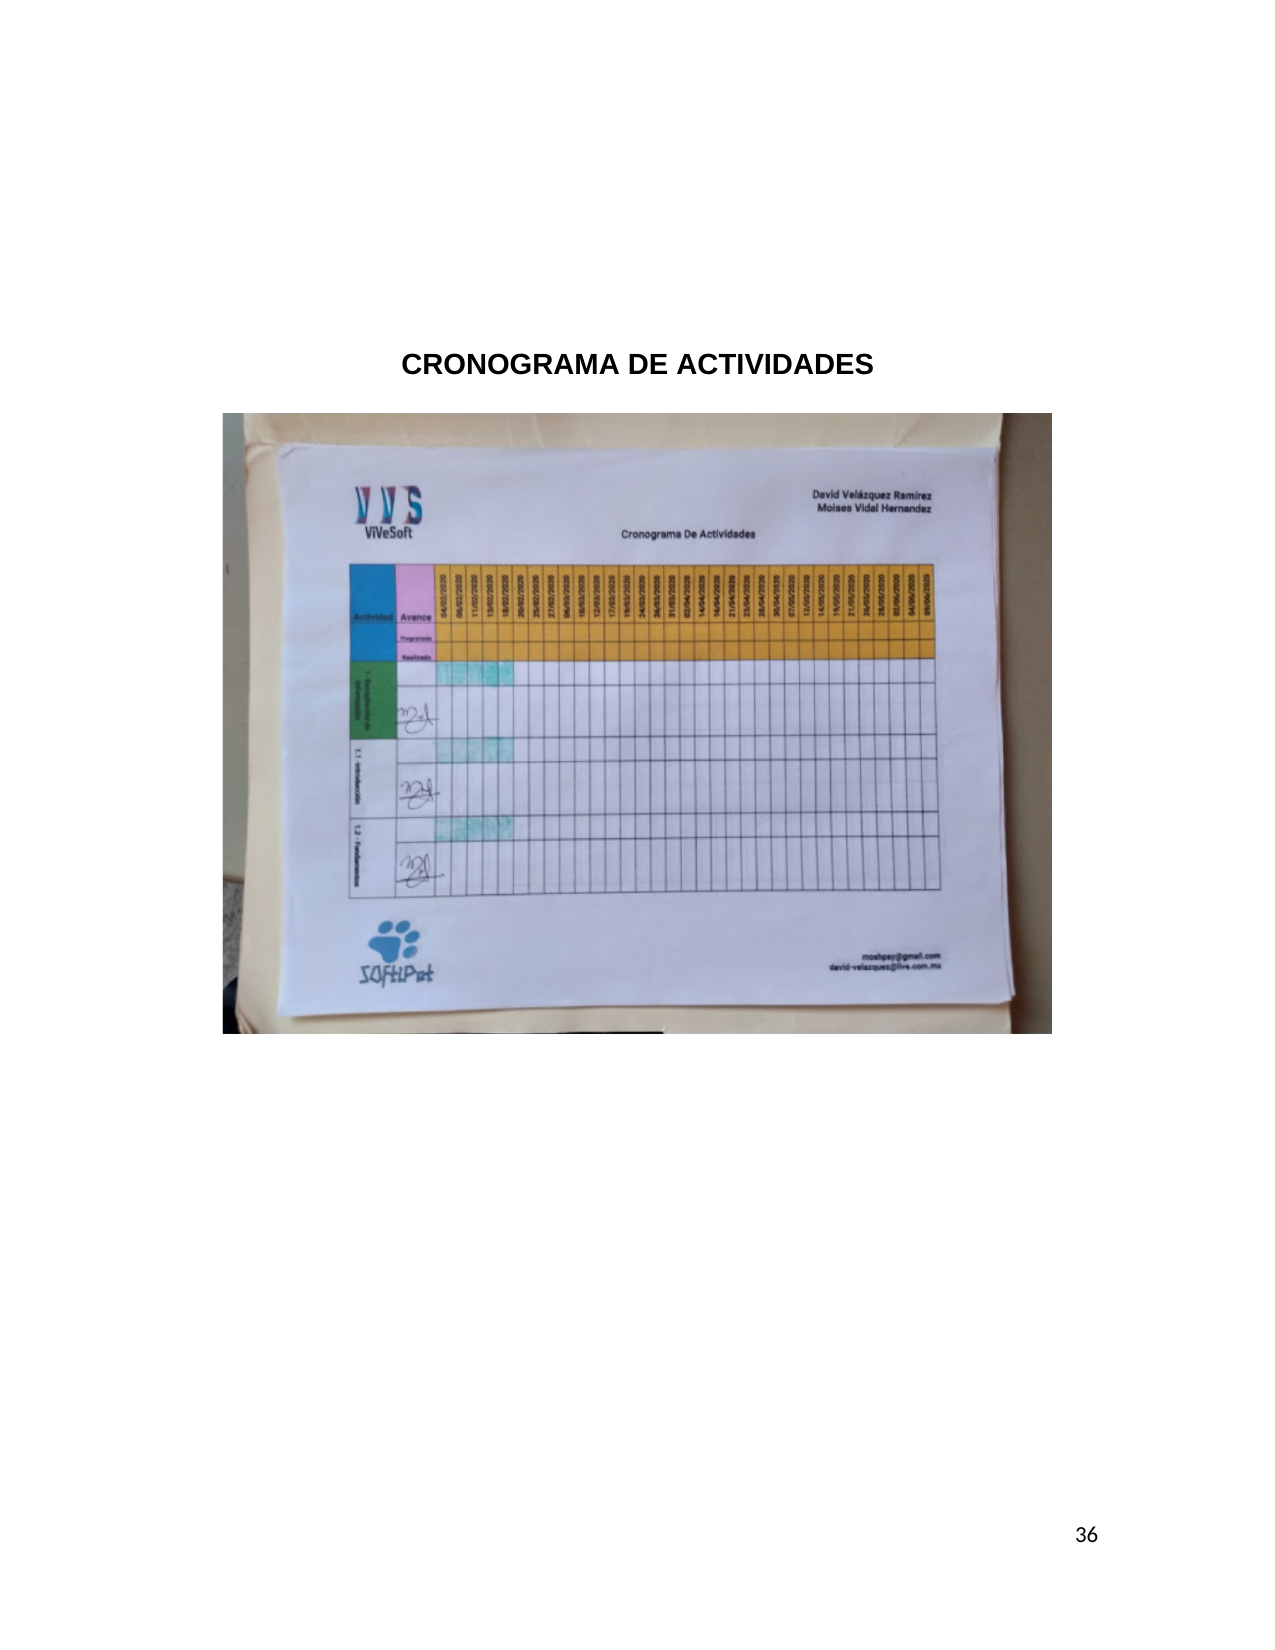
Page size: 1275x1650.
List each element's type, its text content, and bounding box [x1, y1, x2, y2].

subtitle CRONOGRAMA DE ACTIVIDADES [177, 347, 1098, 380]
picture [224, 413, 1052, 1034]
